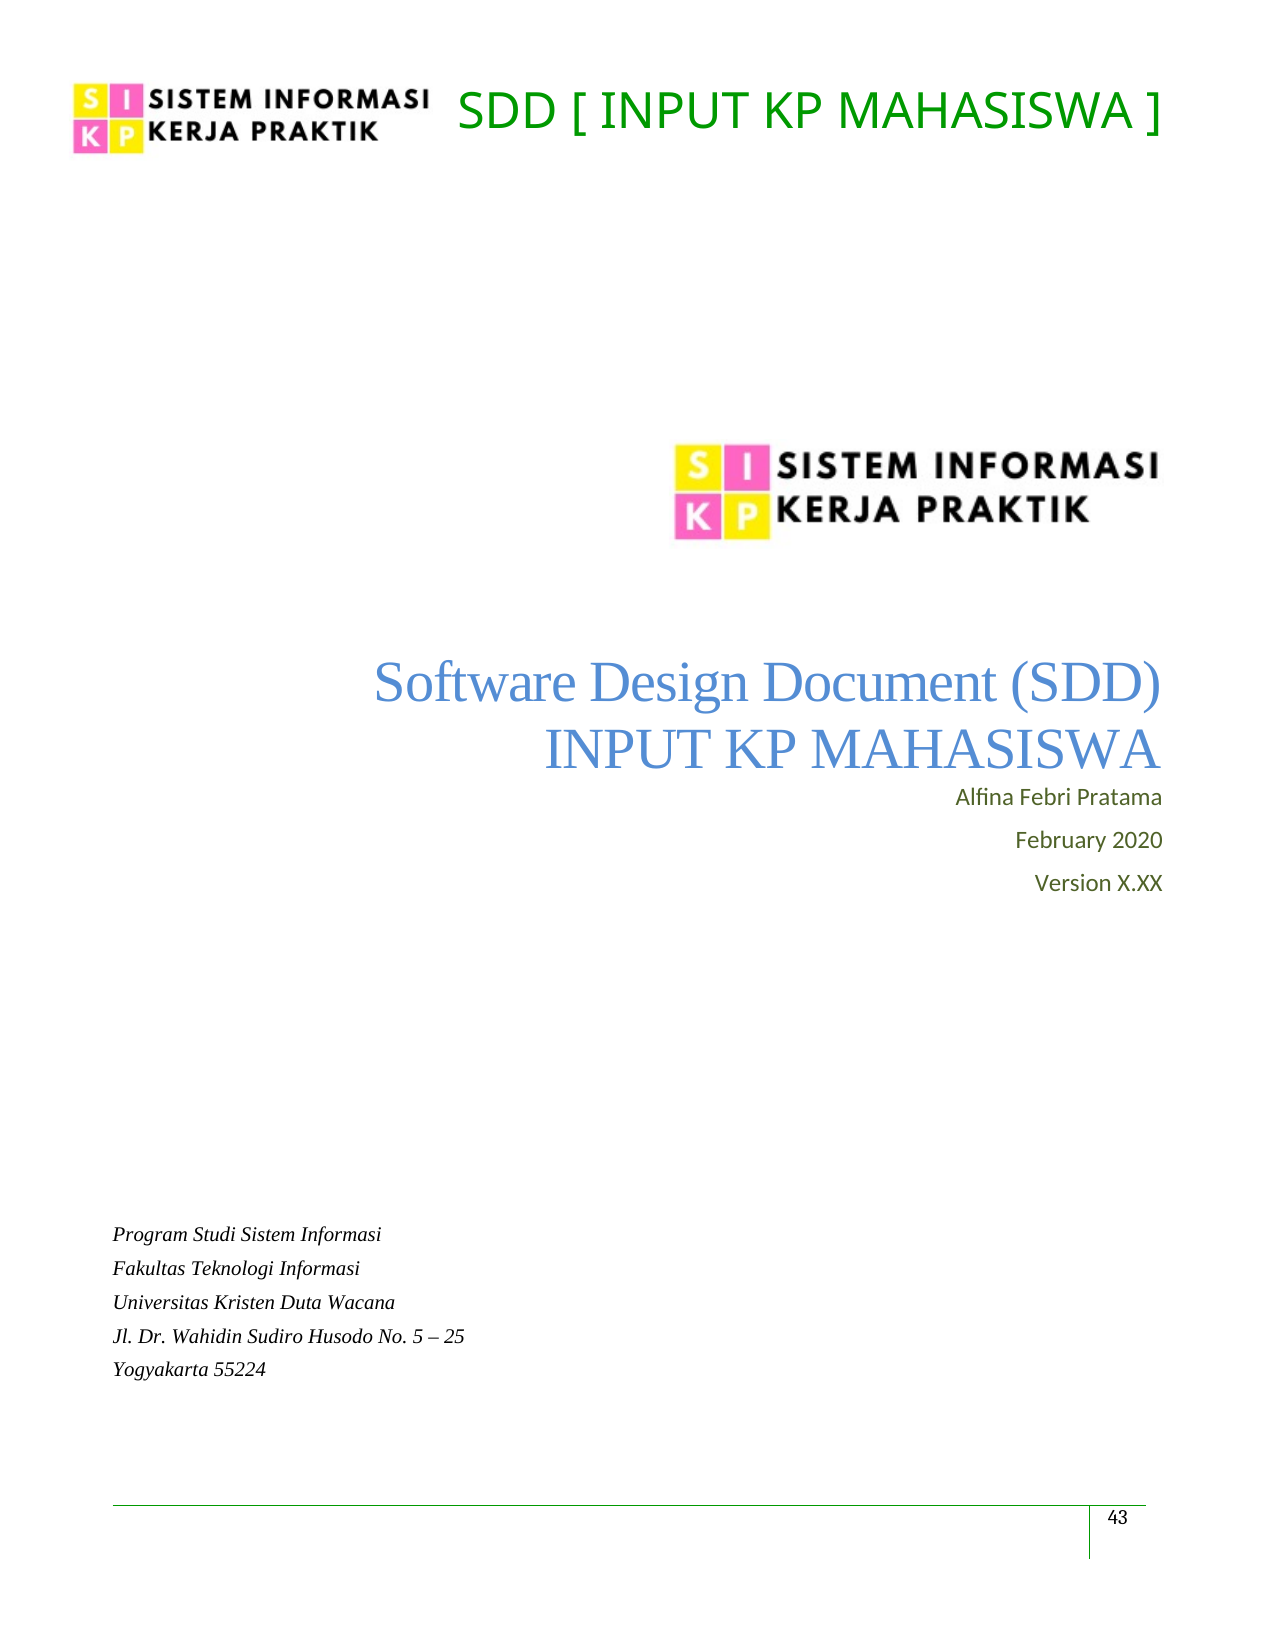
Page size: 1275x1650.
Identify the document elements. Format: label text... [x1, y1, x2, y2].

title Software Design Document (SDD) [112, 647, 1162, 714]
text Program Studi Sistem Informasi [112, 1222, 1162, 1246]
picture [68, 80, 433, 161]
text Universitas Kristen Duta Wacana [112, 1290, 1162, 1314]
picture [668, 439, 1164, 549]
subtitle Version X.XX [112, 867, 1162, 898]
subtitle February 2020 [112, 824, 1162, 855]
text Yogyakarta 55224 [112, 1357, 1162, 1381]
text Jl. Dr. Wahidin Sudiro Husodo No. 5 – 25 [112, 1323, 1162, 1348]
text Fakultas Teknologi Informasi [112, 1256, 1162, 1280]
subtitle Alfina Febri Pratama [112, 781, 1162, 812]
title INPUT KP MAHASISWA [112, 714, 1162, 781]
